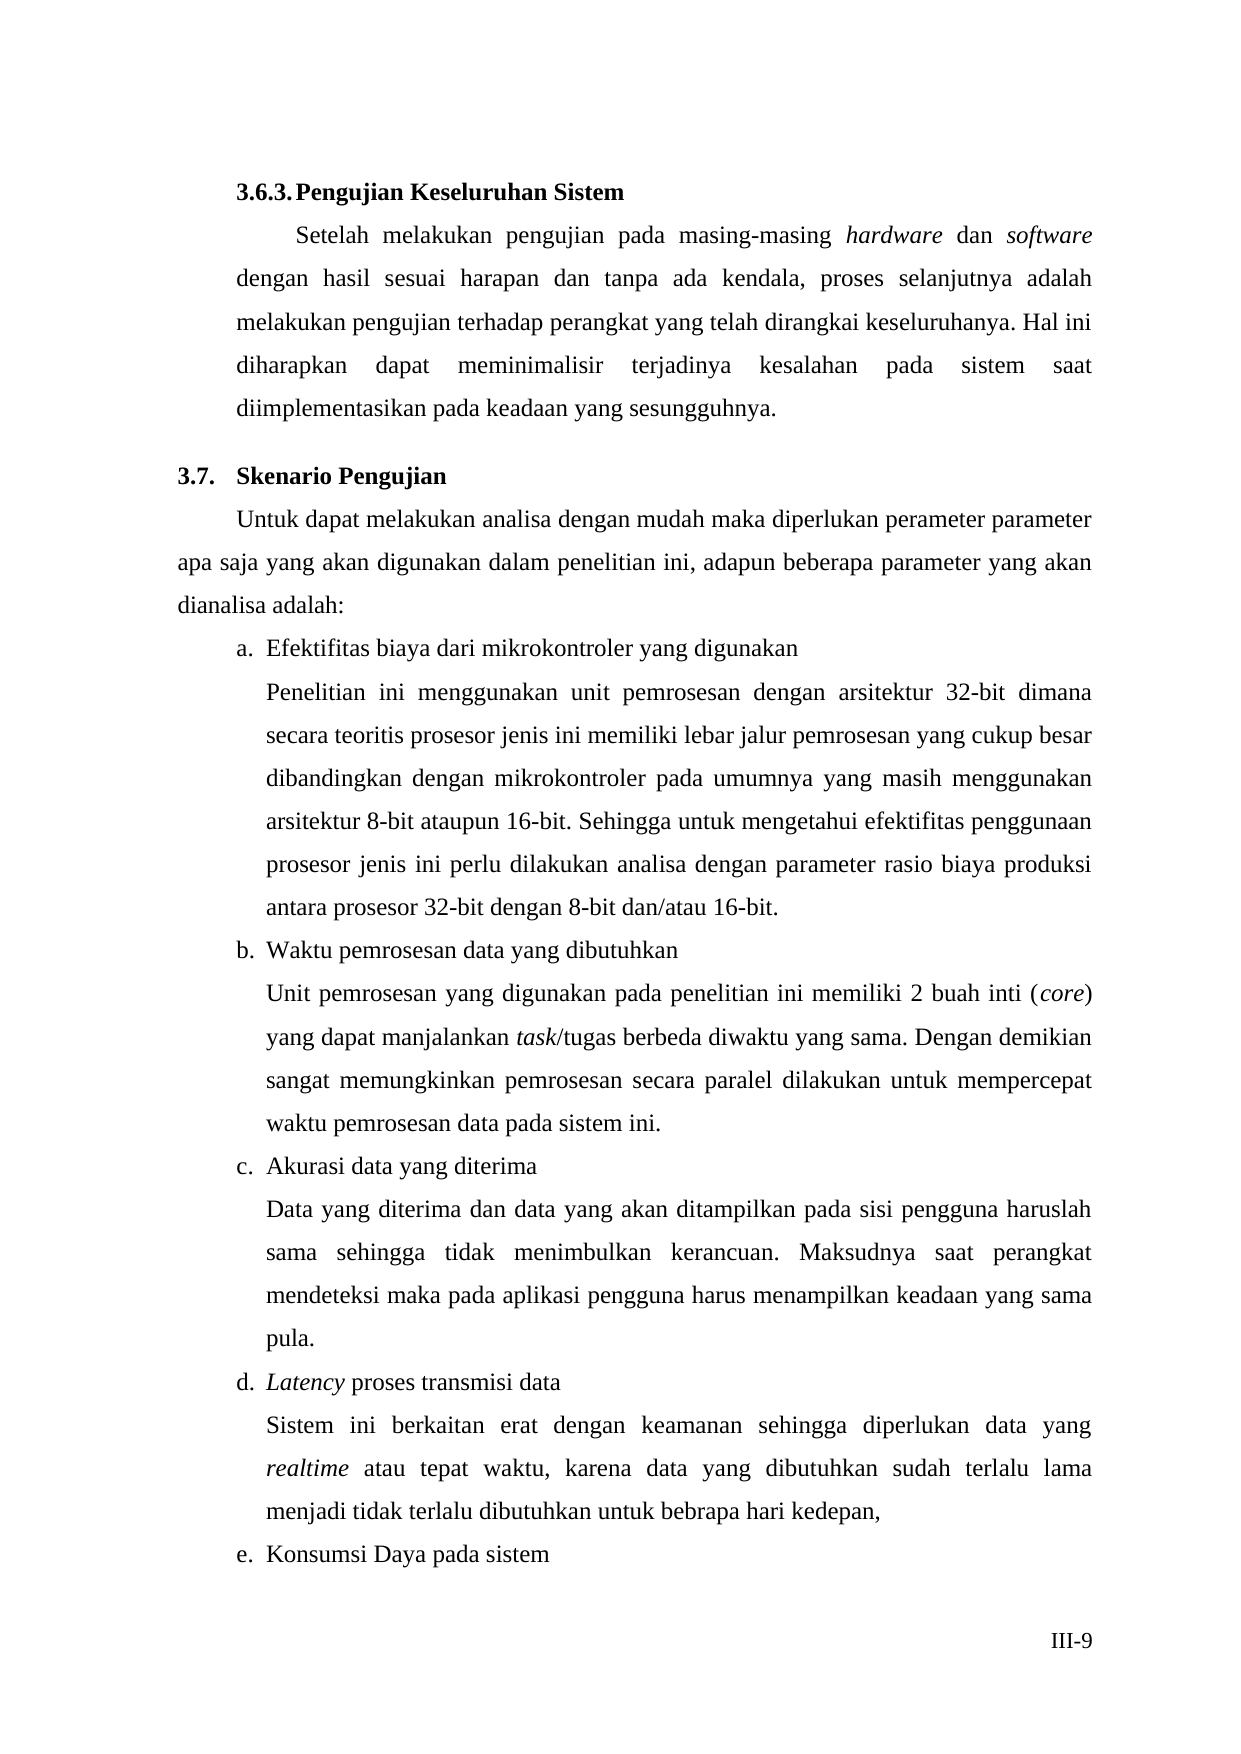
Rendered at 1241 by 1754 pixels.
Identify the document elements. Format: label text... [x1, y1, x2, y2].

list Pengujian Keseluruhan Sistem [236, 177, 1092, 206]
list Skenario Pengujian [177, 461, 1092, 490]
list Setelah melakukan pengujian pada masing-masing hardware dan software dengan hasil sesuai harapan dan tanpa ada kendala, proses selanjutnya adalah melakukan pengujian terhadap perangkat yang telah dirangkai keseluruhanya. Hal ini diharapkan dapat meminimalisir terjadinya kesalahan pada sistem saat diimplementasikan pada keadaan yang sesungguhnya. [236, 220, 1092, 422]
list Latency proses transmisi data [236, 1367, 1092, 1395]
list Sistem ini berkaitan erat dengan keamanan sehingga diperlukan data yang realtime atau tepat waktu, karena data yang dibutuhkan sudah terlalu lama menjadi tidak terlalu dibutuhkan untuk bebrapa hari kedepan, [266, 1410, 1092, 1525]
list Konsumsi Daya pada sistem [236, 1539, 1092, 1568]
list Untuk dapat melakukan analisa dengan mudah maka diperlukan perameter parameter apa saja yang akan digunakan dalam penelitian ini, adapun beberapa parameter yang akan dianalisa adalah: [177, 504, 1092, 619]
list Waktu pemrosesan data yang dibutuhkan [236, 935, 1092, 964]
list Efektifitas biaya dari mikrokontroler yang digunakan [236, 633, 1092, 662]
list Akurasi data yang diterima [236, 1151, 1092, 1180]
list Unit pemrosesan yang digunakan pada penelitian ini memiliki 2 buah inti (core) yang dapat manjalankan task/tugas berbeda diwaktu yang sama. Dengan demikian sangat memungkinkan pemrosesan secara paralel dilakukan untuk mempercepat waktu pemrosesan data pada sistem ini. [266, 978, 1092, 1137]
list Data yang diterima dan data yang akan ditampilkan pada sisi pengguna haruslah sama sehingga tidak menimbulkan kerancuan. Maksudnya saat perangkat mendeteksi maka pada aplikasi pengguna harus menampilkan keadaan yang sama pula. [266, 1194, 1092, 1352]
list Penelitian ini menggunakan unit pemrosesan dengan arsitektur 32-bit dimana secara teoritis prosesor jenis ini memiliki lebar jalur pemrosesan yang cukup besar dibandingkan dengan mikrokontroler pada umumnya yang masih menggunakan arsitektur 8-bit ataupun 16-bit. Sehingga untuk mengetahui efektifitas penggunaan prosesor jenis ini perlu dilakukan analisa dengan parameter rasio biaya produksi antara prosesor 32-bit dengan 8-bit dan/atau 16-bit. [266, 677, 1092, 921]
